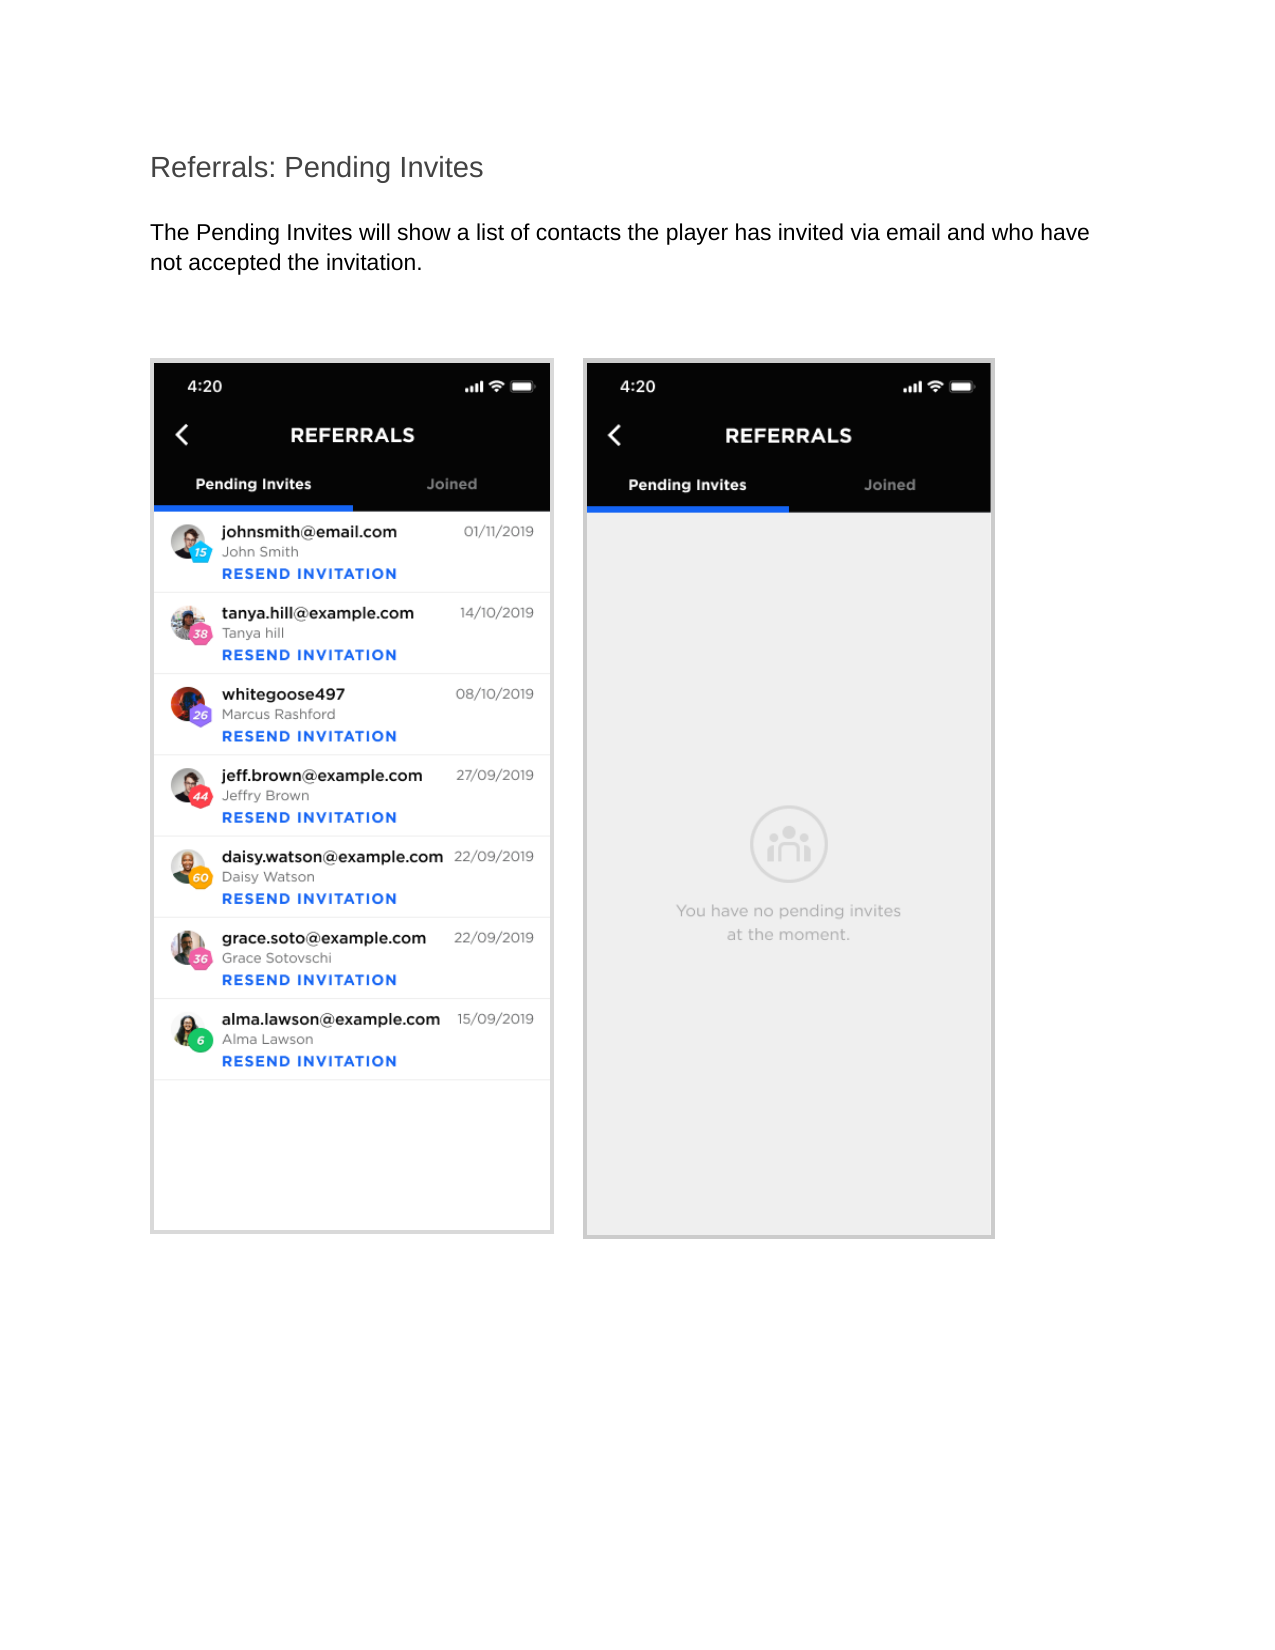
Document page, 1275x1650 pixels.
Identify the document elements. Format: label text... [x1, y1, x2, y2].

picture [587, 363, 991, 1235]
picture [154, 363, 550, 1230]
text Referrals: Pending Invites [150, 150, 1125, 183]
text The Pending Invites will show a list of contacts the player has invited via email and who have not accepted the invitation. [150, 219, 1125, 275]
